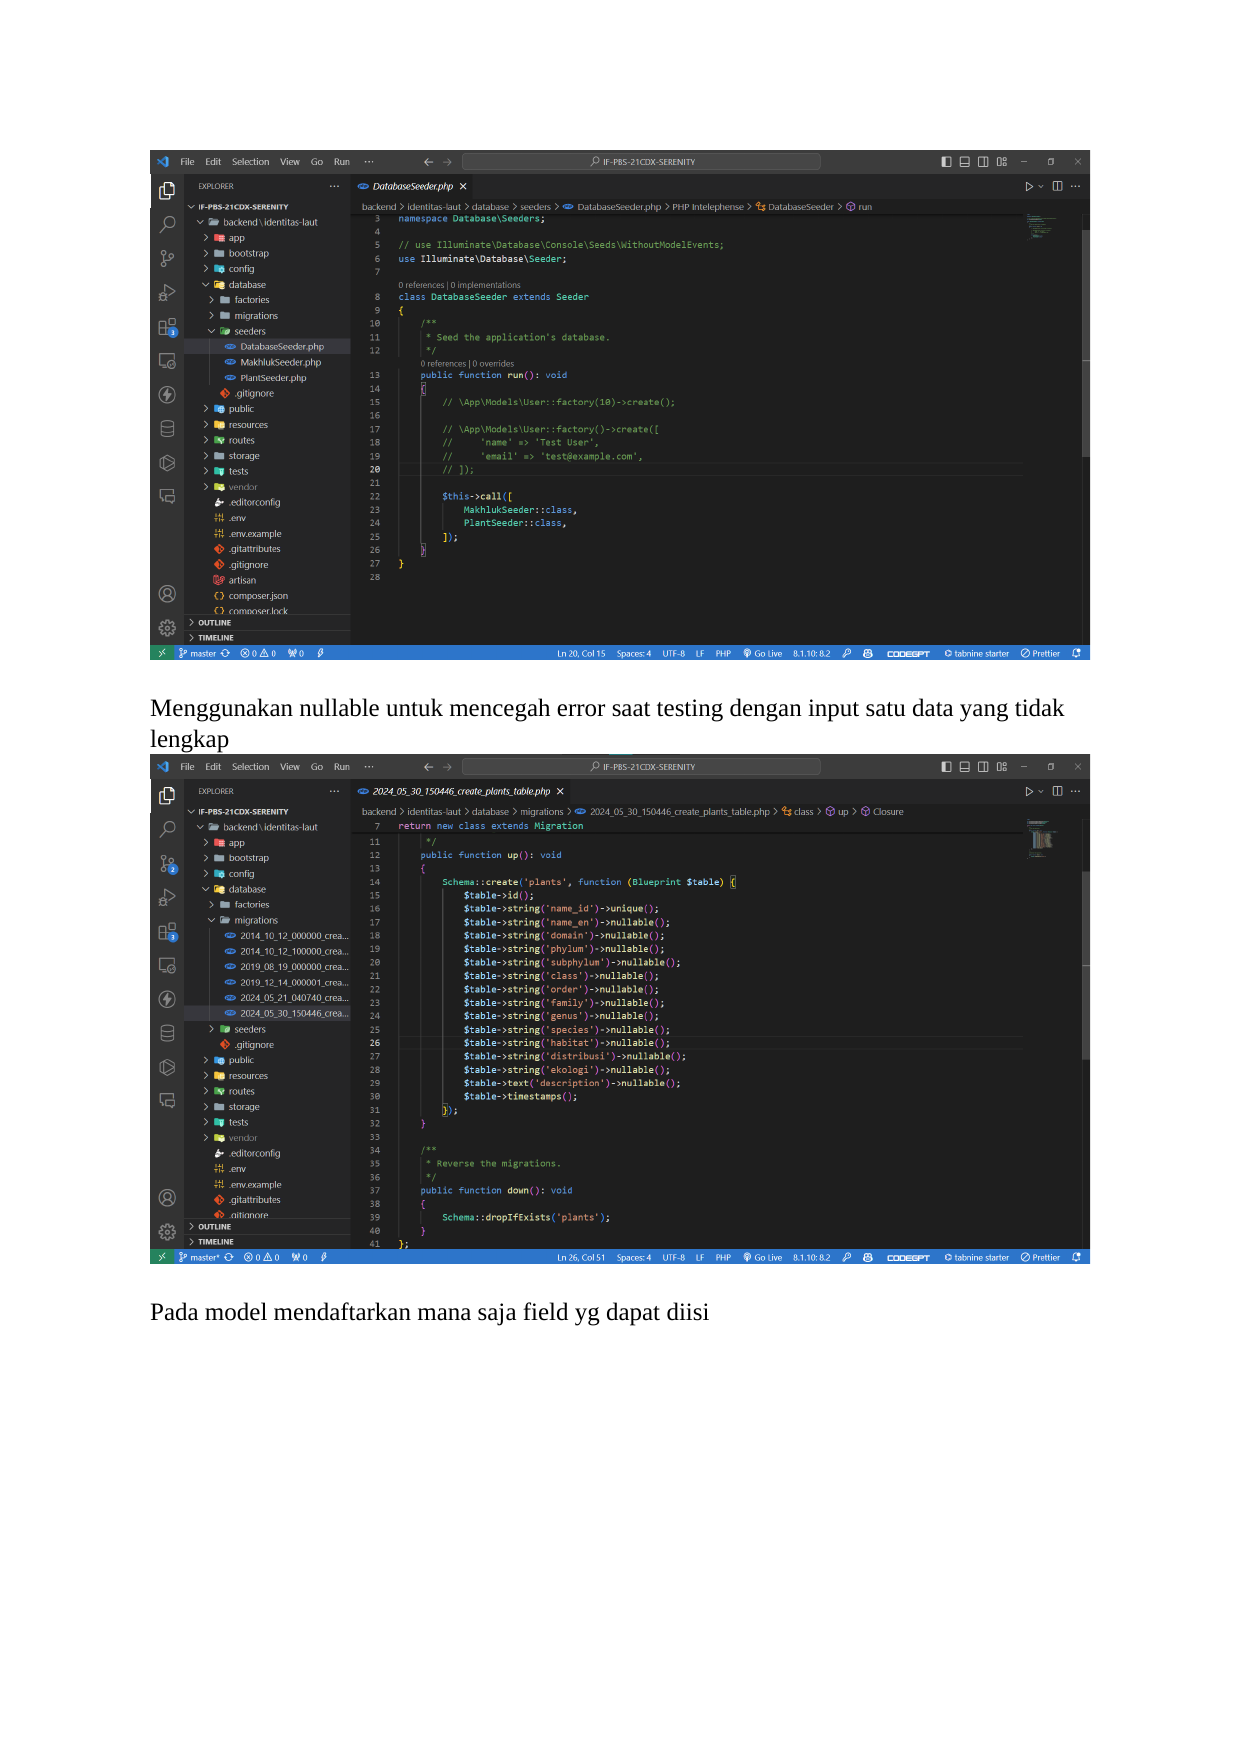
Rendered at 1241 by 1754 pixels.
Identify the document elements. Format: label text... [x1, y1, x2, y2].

text Menggunakan nullable untuk mencegah error saat testing dengan input satu data yang tidak lengkap [150, 693, 1090, 752]
picture [150, 754, 1091, 1264]
picture [150, 150, 1091, 660]
text Pada model mendaftarkan mana saja field yg dapat diisi [150, 1297, 1090, 1326]
